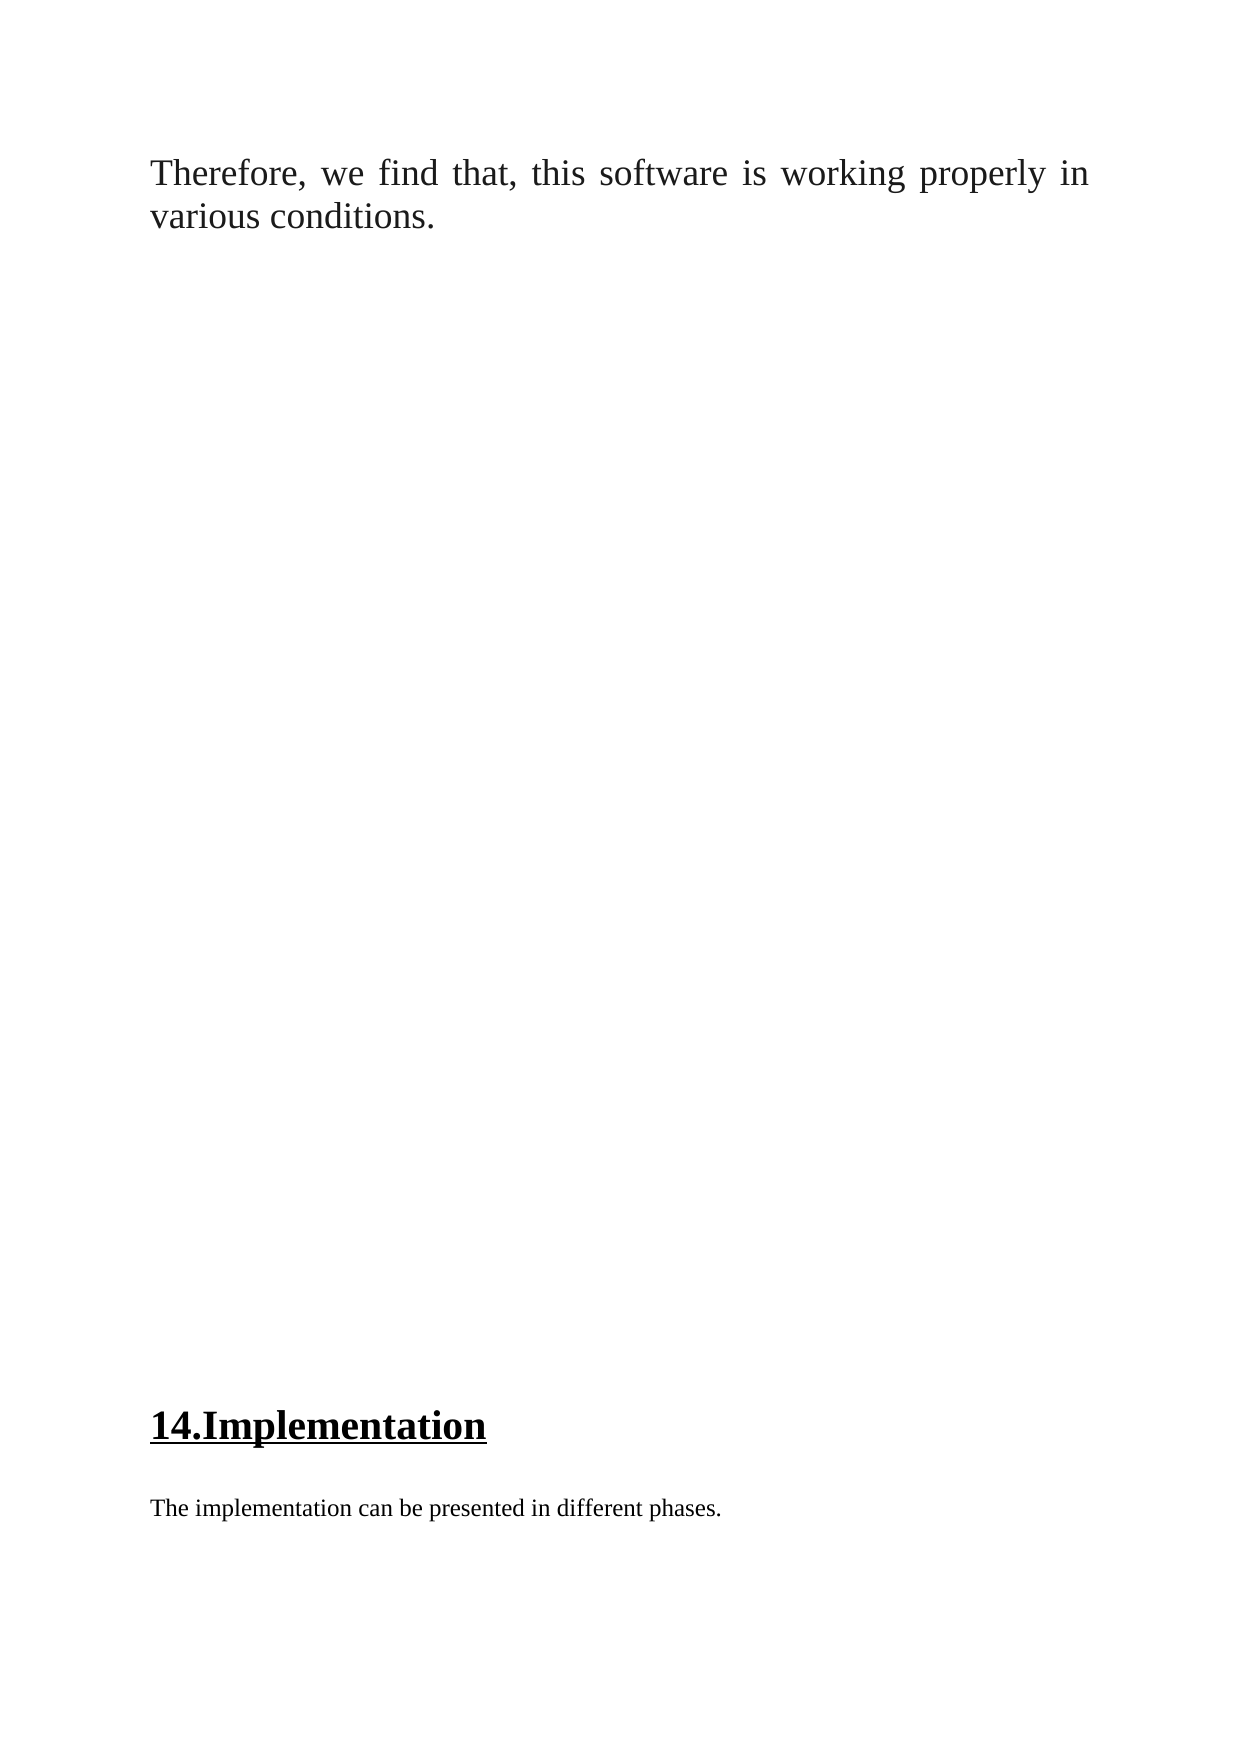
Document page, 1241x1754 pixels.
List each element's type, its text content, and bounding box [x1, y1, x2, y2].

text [150, 150, 1090, 236]
text The implementation can be presented in different phases. [150, 1493, 1090, 1522]
text 14.Implementation [150, 1401, 1090, 1448]
